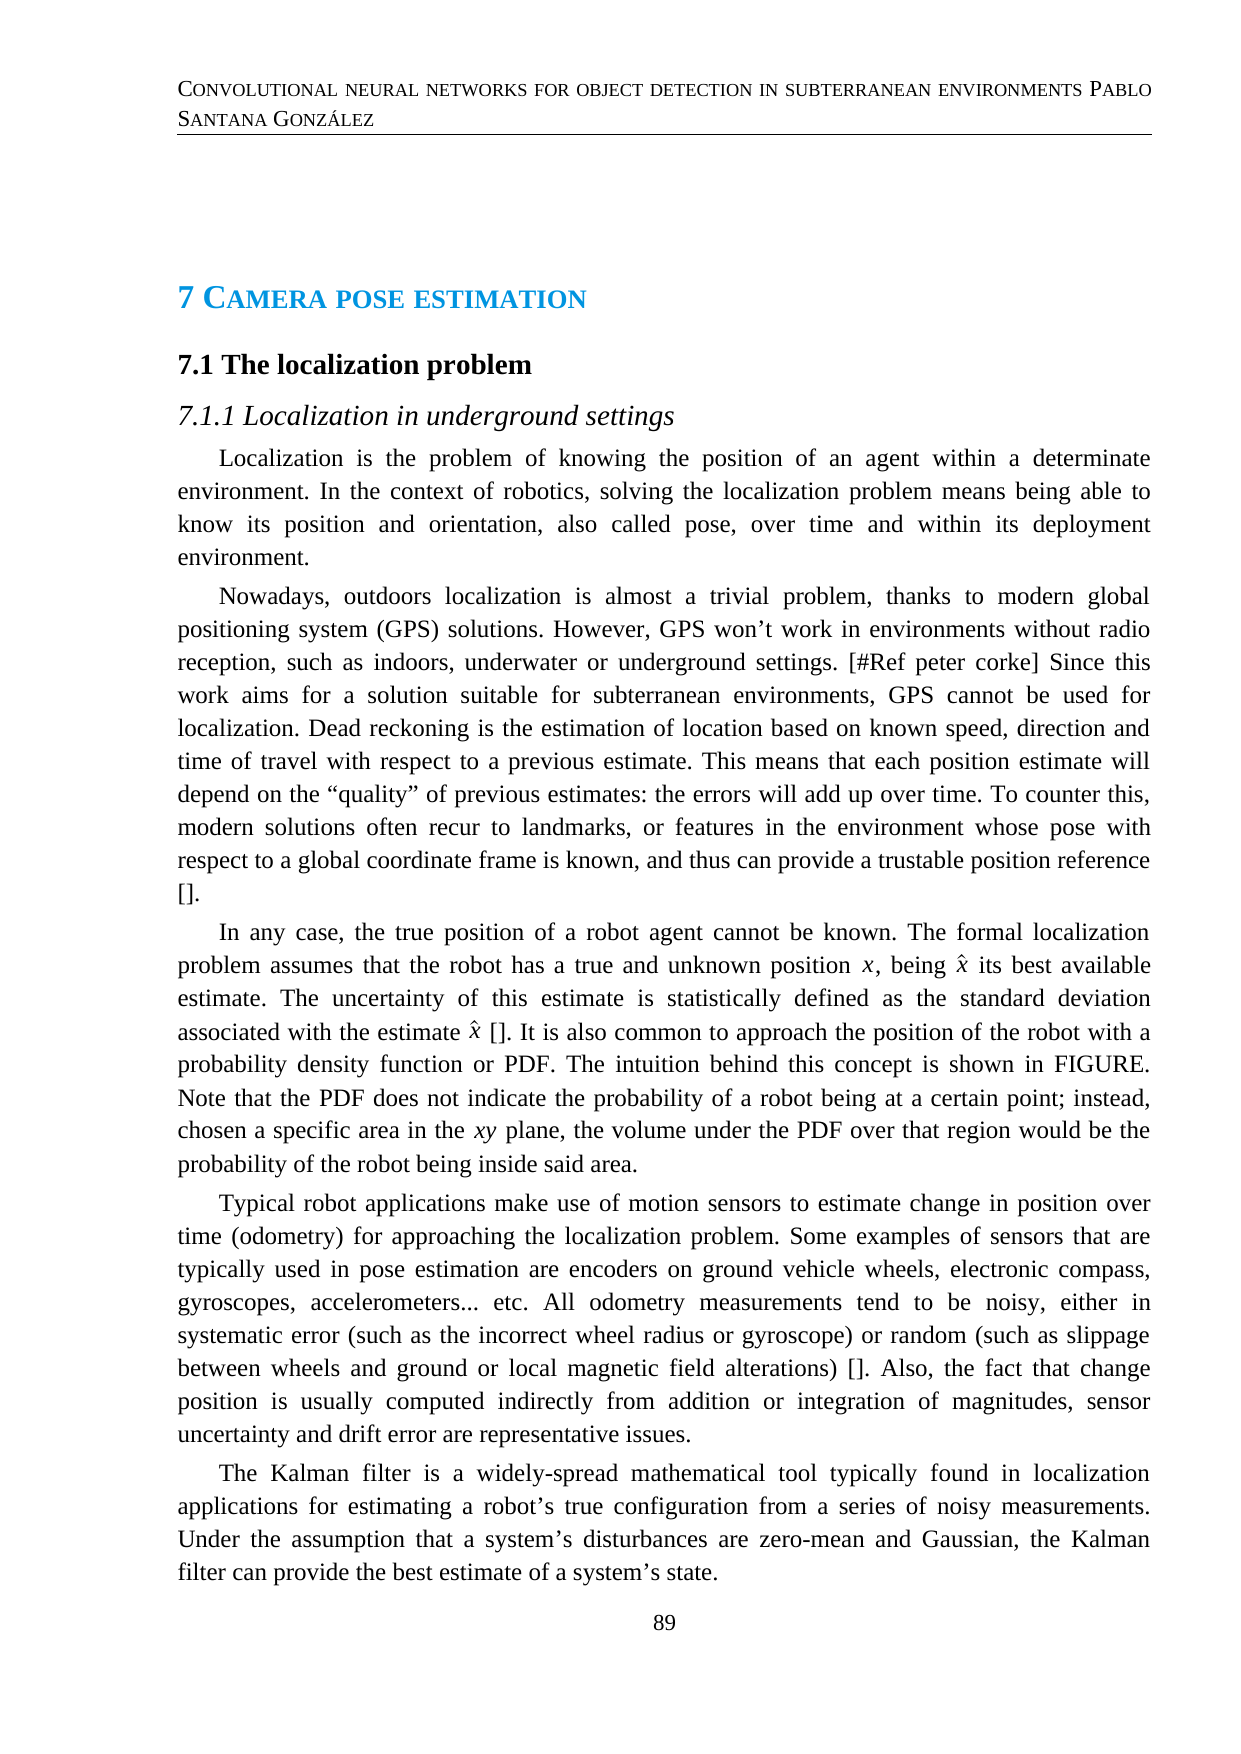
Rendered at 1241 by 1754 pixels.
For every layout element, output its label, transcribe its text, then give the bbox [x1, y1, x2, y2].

text Localization is the problem of knowing the position of an agent within a determinate environment. In the context of robotics, solving the localization problem means being able to know its position and orientation, also called pose, over time and within its deployment environment. [177, 443, 1152, 571]
text In any case, the true position of a robot agent cannot be known. The formal localization problem assumes that the robot has a true and unknown position , being its best available estimate. The uncertainty of this estimate is statistically defined as the standard deviation associated with the estimate []. It is also common to approach the position of the robot with a probability density function or PDF. The intuition behind this concept is shown in FIGURE. Note that the PDF does not indicate the probability of a robot being at a certain point; instead, chosen a specific area in the plane, the volume under the PDF over that region would be the probability of the robot being inside said area. [177, 917, 1152, 1177]
subtitle The localization problem [177, 347, 1152, 380]
subtitle Localization in underground settings [177, 398, 1152, 431]
text Nowadays, outdoors localization is almost a trivial problem, thanks to modern global positioning system (GPS) solutions. However, GPS won’t work in environments without radio reception, such as indoors, underwater or underground settings. [#Ref peter corke] Since this work aims for a solution suitable for subterranean environments, GPS cannot be used for localization. Dead reckoning is the estimation of location based on known speed, direction and time of travel with respect to a previous estimate. This means that each position estimate will depend on the “quality” of previous estimates: the errors will add up over time. To counter this, modern solutions often recur to landmarks, or features in the environment whose pose with respect to a global coordinate frame is known, and thus can provide a trustable position reference []. [177, 581, 1152, 907]
text Typical robot applications make use of motion sensors to estimate change in position over time (odometry) for approaching the localization problem. Some examples of sensors that are typically used in pose estimation are encoders on ground vehicle wheels, electronic compass, gyroscopes, accelerometers... etc. All odometry measurements tend to be noisy, either in systematic error (such as the incorrect wheel radius or gyroscope) or random (such as slippage between wheels and ground or local magnetic field alterations) []. Also, the fact that change position is usually computed indirectly from addition or integration of magnitudes, sensor uncertainty and drift error are representative issues. [177, 1188, 1152, 1448]
text The Kalman filter is a widely-spread mathematical tool typically found in localization applications for estimating a robot’s true configuration from a series of noisy measurements. Under the assumption that a system’s disturbances are zero-mean and Gaussian, the Kalman filter can provide the best estimate of a system’s state. [177, 1458, 1152, 1586]
subtitle Camera pose estimation [177, 278, 1152, 316]
